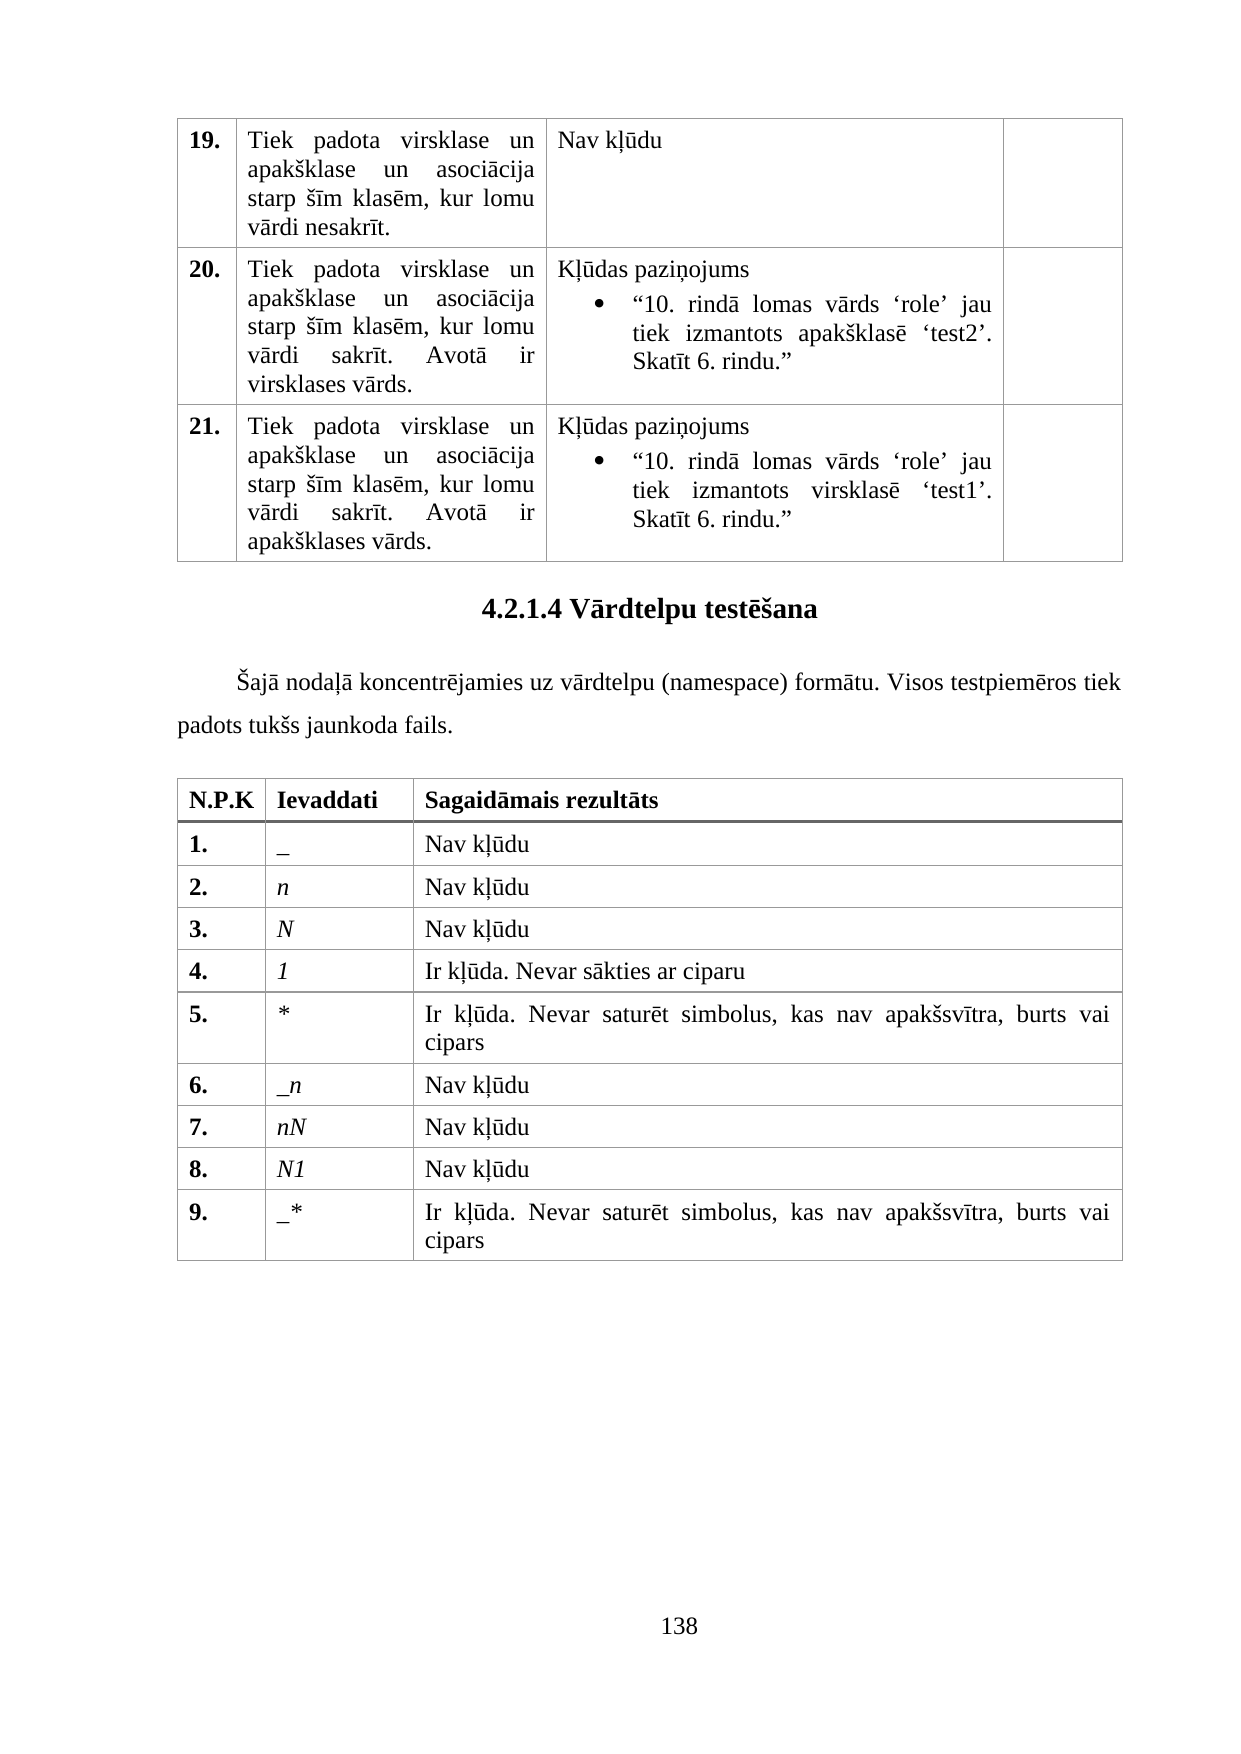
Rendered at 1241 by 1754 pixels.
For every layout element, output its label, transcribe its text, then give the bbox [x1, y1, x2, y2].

table_header Ievaddati [266, 779, 413, 820]
table_cell 1 [266, 950, 413, 991]
table_cell 9. [178, 1190, 265, 1260]
table_cell nN [266, 1106, 413, 1147]
table_cell _ [266, 823, 413, 864]
table_cell Nav kļūdu [414, 823, 1122, 864]
table_header Sagaidāmais rezultāts [414, 779, 1122, 820]
table_cell Tiek padota virsklase un apakšklase un asociācija starp šīm klasēm, kur lomu vārdi sakrīt. Avotā ir virsklases vārds. [237, 248, 546, 404]
table_cell Nav kļūdu [414, 1064, 1122, 1105]
table_cell N1 [266, 1148, 413, 1189]
table_cell Ir kļūda. Nevar saturēt simbolus, kas nav apakšsvītra, burts vai cipars [414, 1190, 1122, 1260]
table_cell Nav kļūdu [414, 1106, 1122, 1147]
table_cell 1. [178, 823, 265, 864]
table_cell _n [266, 1064, 413, 1105]
table_cell 4. [178, 950, 265, 991]
table_cell Nav kļūdu [414, 866, 1122, 907]
table_cell 3. [178, 908, 265, 949]
table_cell Kļūdas paziņojums “10. rindā lomas vārds ‘role’ jau tiek izmantots apakšklasē ‘test2’. Skatīt 6. rindu.” [547, 248, 1003, 404]
table_cell 7. [178, 1106, 265, 1147]
table_cell Tiek padota virsklase un apakšklase un asociācija starp šīm klasēm, kur lomu vārdi sakrīt. Avotā ir apakšklases vārds. [237, 405, 546, 561]
table_cell * [266, 993, 413, 1062]
table_cell Ir kļūda. Nevar sākties ar ciparu [414, 950, 1122, 991]
table_cell 8. [178, 1148, 265, 1189]
table_cell Nav kļūdu [547, 119, 1003, 247]
table_cell _* [266, 1190, 413, 1260]
table_cell Tiek padota virsklase un apakšklase un asociācija starp šīm klasēm, kur lomu vārdi nesakrīt. [237, 119, 546, 247]
table_cell N [266, 908, 413, 949]
table_cell 2. [178, 866, 265, 907]
table_cell 5. [178, 993, 265, 1062]
table_cell [1004, 119, 1122, 247]
table_cell 6. [178, 1064, 265, 1105]
subtitle 4.2.1.4 Vārdtelpu testēšana [177, 591, 1122, 625]
table_cell Nav kļūdu [414, 1148, 1122, 1189]
table_cell 21. [178, 405, 236, 561]
table_cell Kļūdas paziņojums “10. rindā lomas vārds ‘role’ jau tiek izmantots virsklasē ‘test1’. Skatīt 6. rindu.” [547, 405, 1003, 561]
table_cell 20. [178, 248, 236, 404]
table_header N.P.K [178, 779, 265, 820]
table_cell Ir kļūda. Nevar saturēt simbolus, kas nav apakšsvītra, burts vai cipars [414, 993, 1122, 1062]
table_cell n [266, 866, 413, 907]
table_cell Nav kļūdu [414, 908, 1122, 949]
table_cell [1004, 248, 1122, 404]
table_cell 19. [178, 119, 236, 247]
table_cell [1004, 405, 1122, 561]
text Šajā nodaļā koncentrējamies uz vārdtelpu (namespace) formātu. Visos testpiemēros tiek padots tukšs jaunkoda fails. [177, 667, 1122, 738]
